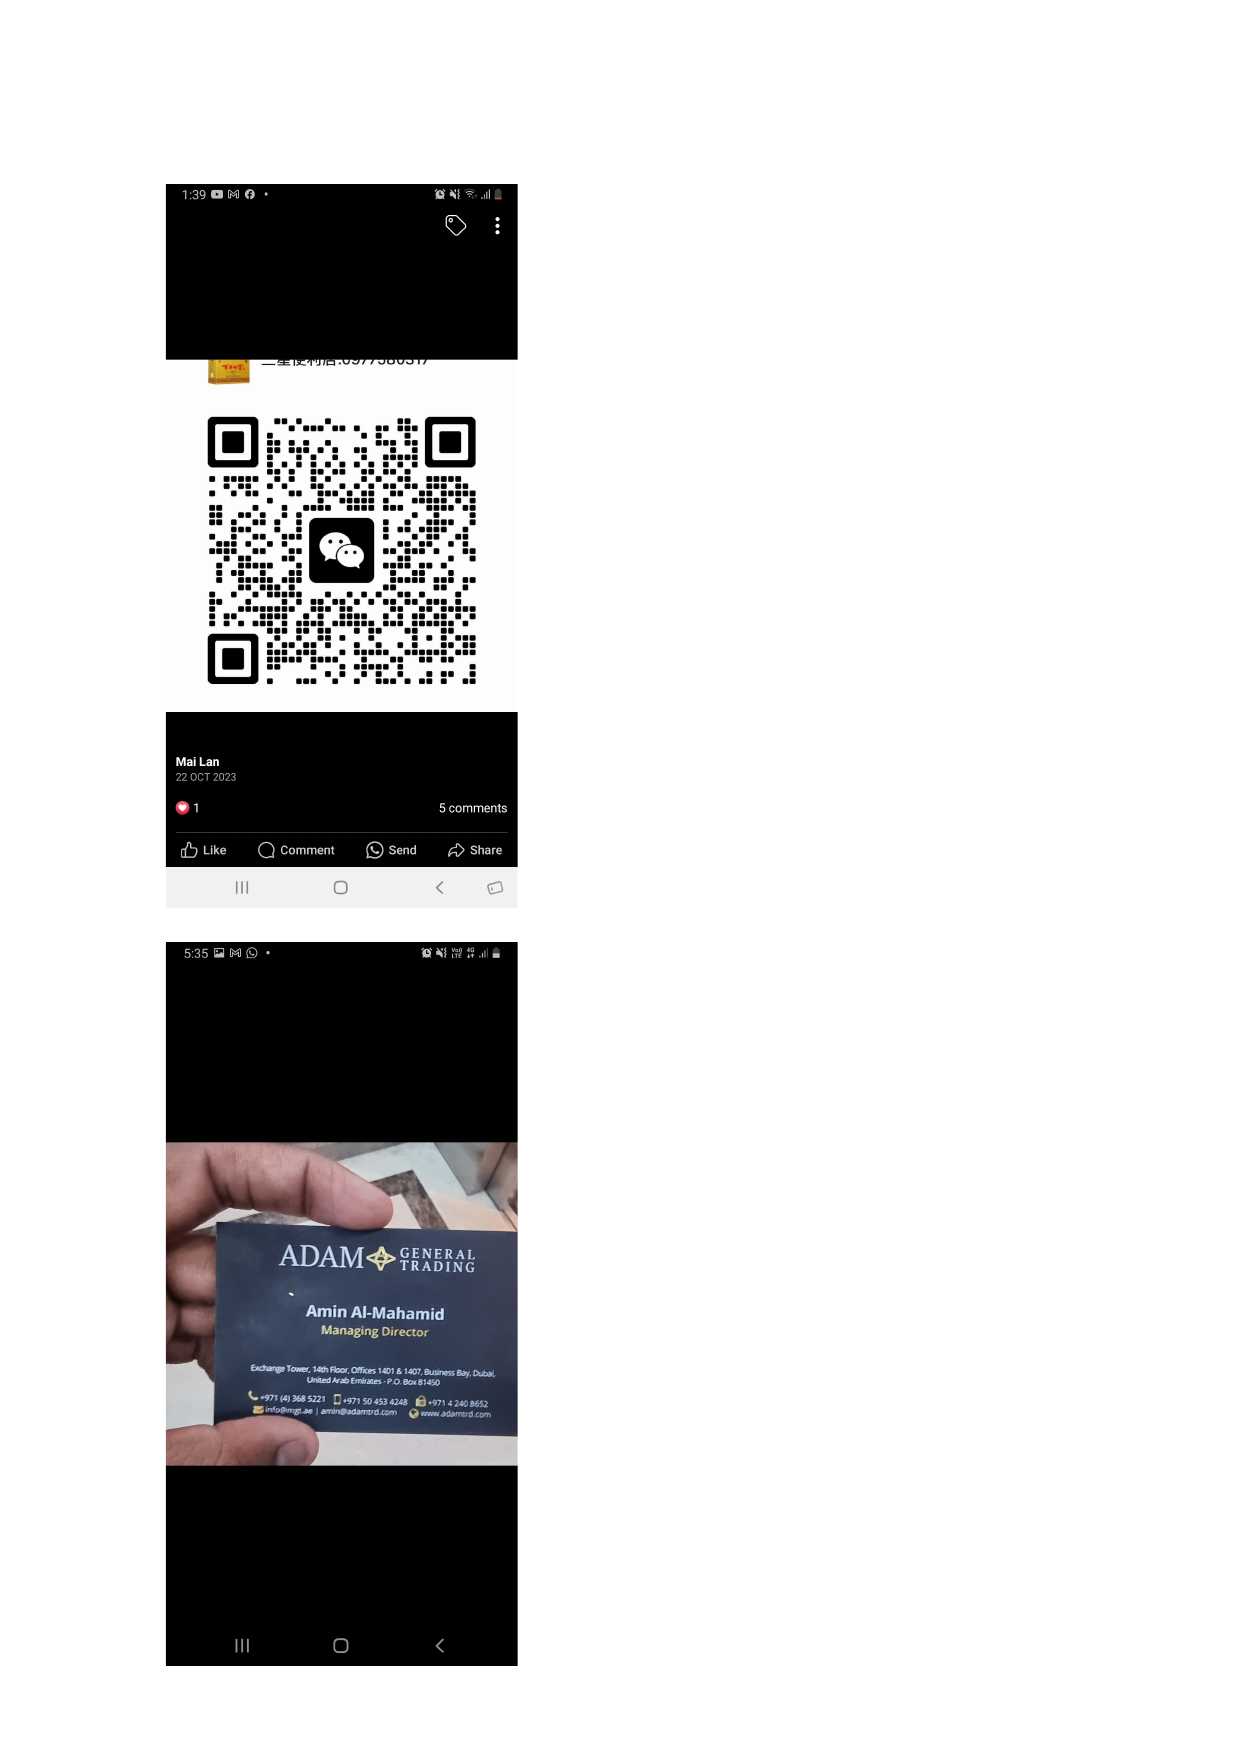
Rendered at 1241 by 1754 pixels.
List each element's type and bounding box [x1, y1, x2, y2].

picture [165, 184, 518, 908]
picture [165, 942, 518, 1666]
